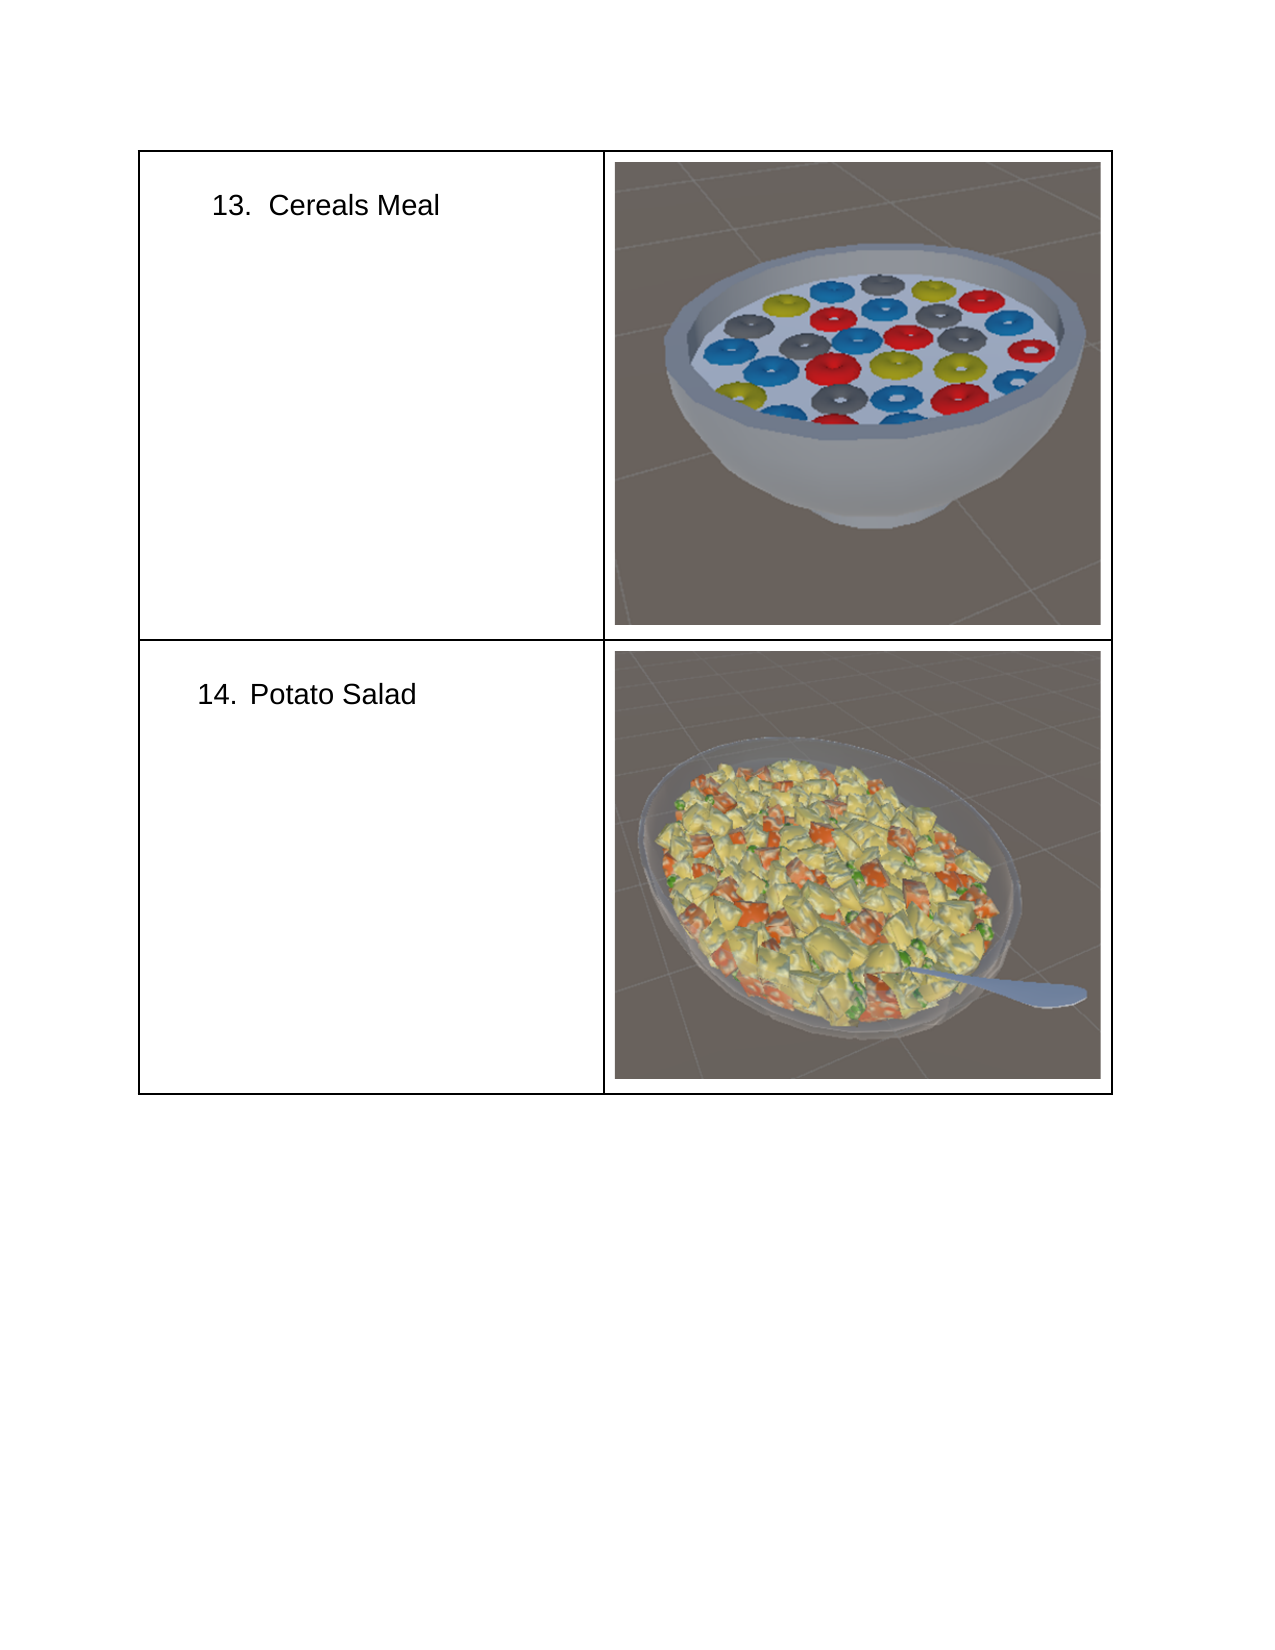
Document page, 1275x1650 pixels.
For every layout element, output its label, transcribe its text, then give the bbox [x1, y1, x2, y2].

picture [614, 651, 1101, 1079]
table_cell 13. Cereals Meal [140, 152, 603, 639]
table_cell [605, 641, 1111, 1093]
table_cell 14. Potato Salad [140, 641, 603, 1093]
picture [614, 162, 1101, 625]
table_cell [605, 152, 1111, 639]
